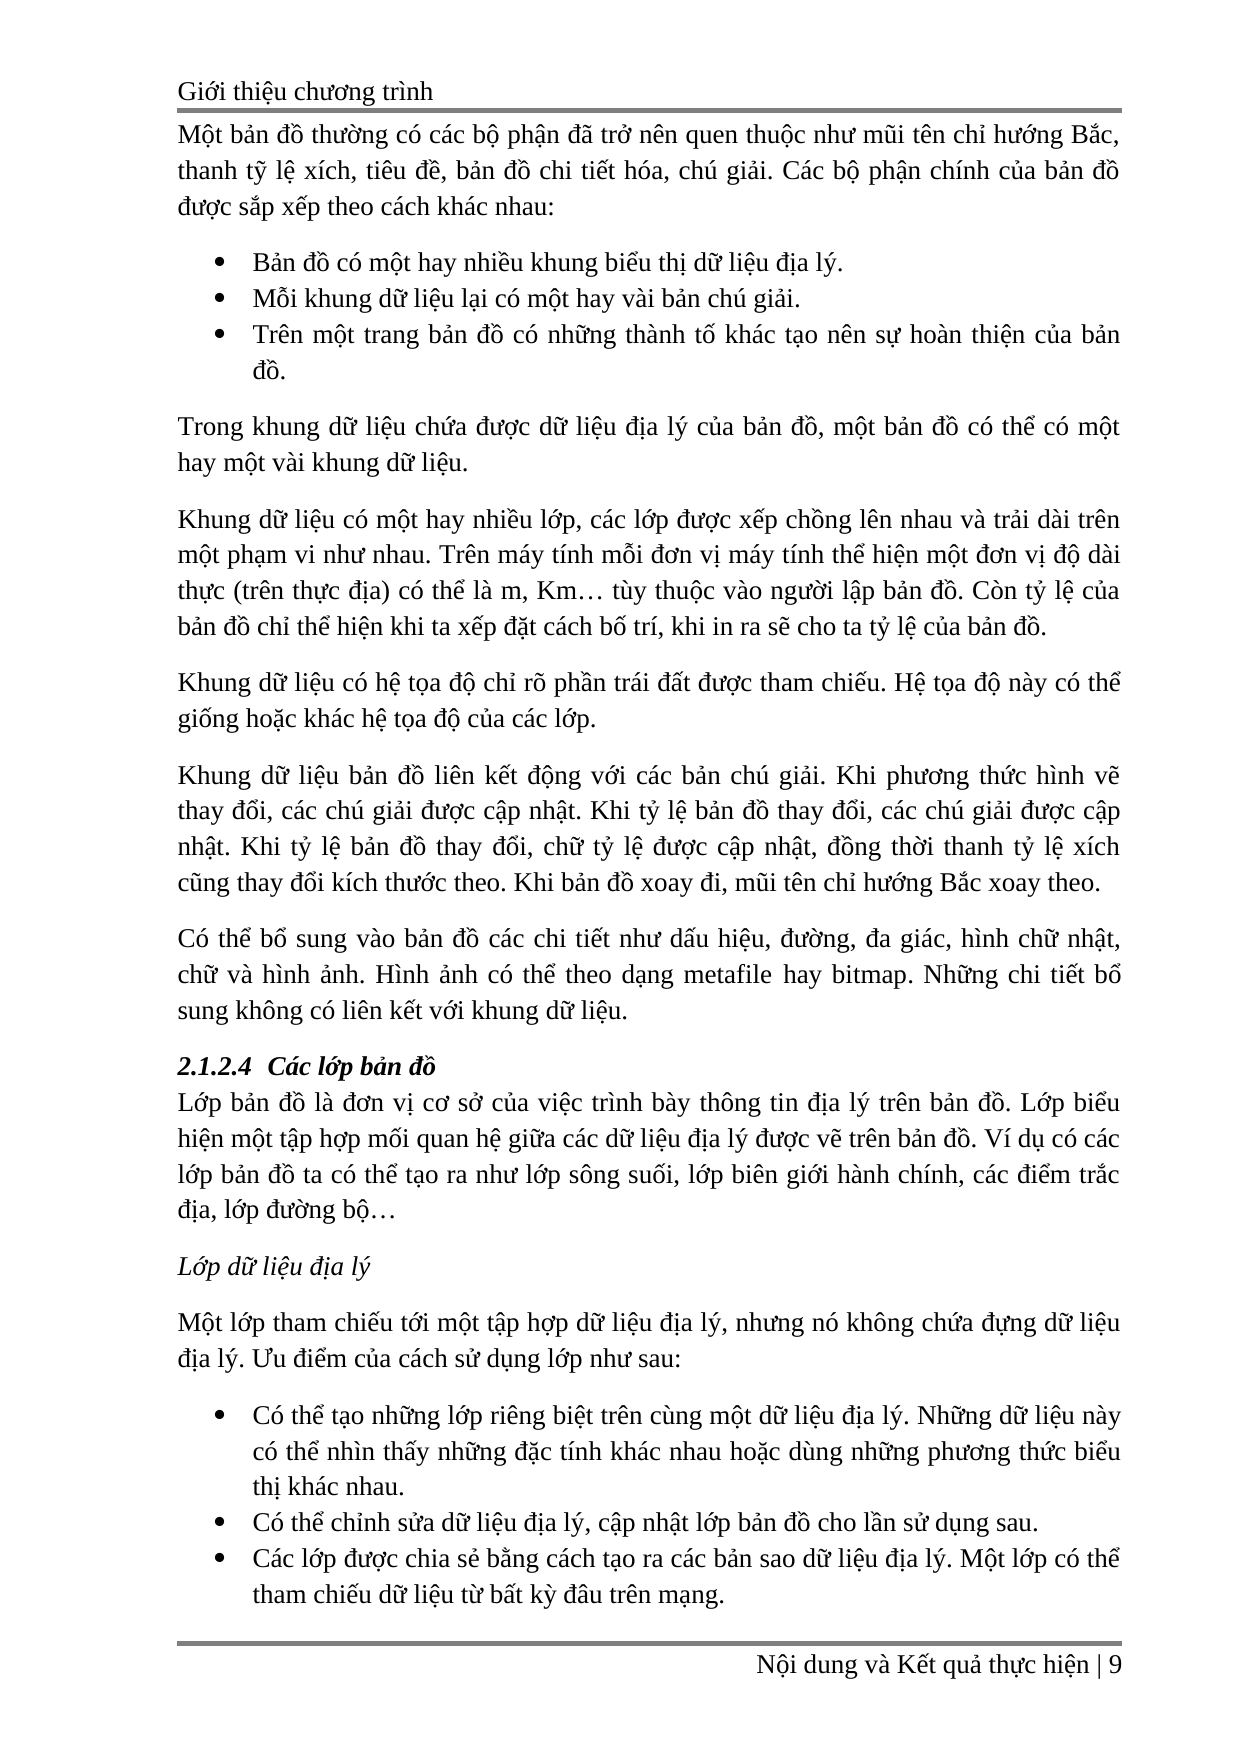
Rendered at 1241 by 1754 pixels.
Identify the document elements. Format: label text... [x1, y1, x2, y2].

list Mỗi khung dữ liệu lại có một hay vài bản chú giải. [215, 282, 1122, 313]
text Một bản đồ thường có các bộ phận đã trở nên quen thuộc như mũi tên chỉ hướng Bắc, thanh tỹ lệ xích, tiêu đề, bản đồ chi tiết hóa, chú giải. Các bộ phận chính của bản đồ được sắp xếp theo cách khác nhau: [177, 118, 1122, 221]
list Có thể tạo những lớp riêng biệt trên cùng một dữ liệu địa lý. Những dữ liệu này có thể nhìn thấy những đặc tính khác nhau hoặc dùng những phương thức biểu thị khác nhau. [215, 1399, 1122, 1502]
text Khung dữ liệu có hệ tọa độ chỉ rõ phần trái đất được tham chiếu. Hệ tọa độ này có thể giống hoặc khác hệ tọa độ của các lớp. [177, 666, 1122, 733]
text Trong khung dữ liệu chứa được dữ liệu địa lý của bản đồ, một bản đồ có thể có một hay một vài khung dữ liệu. [177, 410, 1122, 477]
list Có thể chỉnh sửa dữ liệu địa lý, cập nhật lớp bản đồ cho lần sử dụng sau. [215, 1506, 1122, 1537]
list Trên một trang bản đồ có những thành tố khác tạo nên sự hoàn thiện của bản đồ. [215, 318, 1122, 385]
list Bản đồ có một hay nhiều khung biểu thị dữ liệu địa lý. [215, 246, 1122, 277]
text Một lớp tham chiếu tới một tập hợp dữ liệu địa lý, nhưng nó không chứa đựng dữ liệu địa lý. Ưu điểm của cách sử dụng lớp như sau: [177, 1307, 1122, 1373]
text Có thể bổ sung vào bản đồ các chi tiết như dấu hiệu, đường, đa giác, hình chữ nhật, chữ và hình ảnh. Hình ảnh có thể theo dạng metafile hay bitmap. Những chi tiết bổ sung không có liên kết với khung dữ liệu. [177, 922, 1122, 1025]
text Khung dữ liệu có một hay nhiều lớp, các lớp được xếp chồng lên nhau và trải dài trên một phạm vi như nhau. Trên máy tính mỗi đơn vị máy tính thể hiện một đơn vị độ dài thực (trên thực địa) có thể là m, Km… tùy thuộc vào người lập bản đồ. Còn tỷ lệ của bản đồ chỉ thể hiện khi ta xếp đặt cách bố trí, khi in ra sẽ cho ta tỷ lệ của bản đồ. [177, 503, 1122, 641]
list Các lớp được chia sẻ bằng cách tạo ra các bản sao dữ liệu địa lý. Một lớp có thể tham chiếu dữ liệu từ bất kỳ đâu trên mạng. [215, 1542, 1122, 1609]
text Lớp dữ liệu địa lý [177, 1250, 1122, 1281]
text Khung dữ liệu bản đồ liên kết động với các bản chú giải. Khi phương thức hình vẽ thay đổi, các chú giải được cập nhật. Khi tỷ lệ bản đồ thay đổi, các chú giải được cập nhật. Khi tỷ lệ bản đồ thay đổi, chữ tỷ lệ được cập nhật, đồng thời thanh tỷ lệ xích cũng thay đổi kích thước theo. Khi bản đồ xoay đi, mũi tên chỉ hướng Bắc xoay theo. [177, 759, 1122, 897]
text Lớp bản đồ là đơn vị cơ sở của việc trình bày thông tin địa lý trên bản đồ. Lớp biểu hiện một tập hợp mối quan hệ giữa các dữ liệu địa lý được vẽ trên bản đồ. Ví dụ có các lớp bản đồ ta có thể tạo ra như lớp sông suối, lớp biên giới hành chính, các điểm trắc địa, lớp đường bộ… [177, 1086, 1122, 1224]
subtitle Các lớp bản đồ [177, 1051, 1122, 1082]
